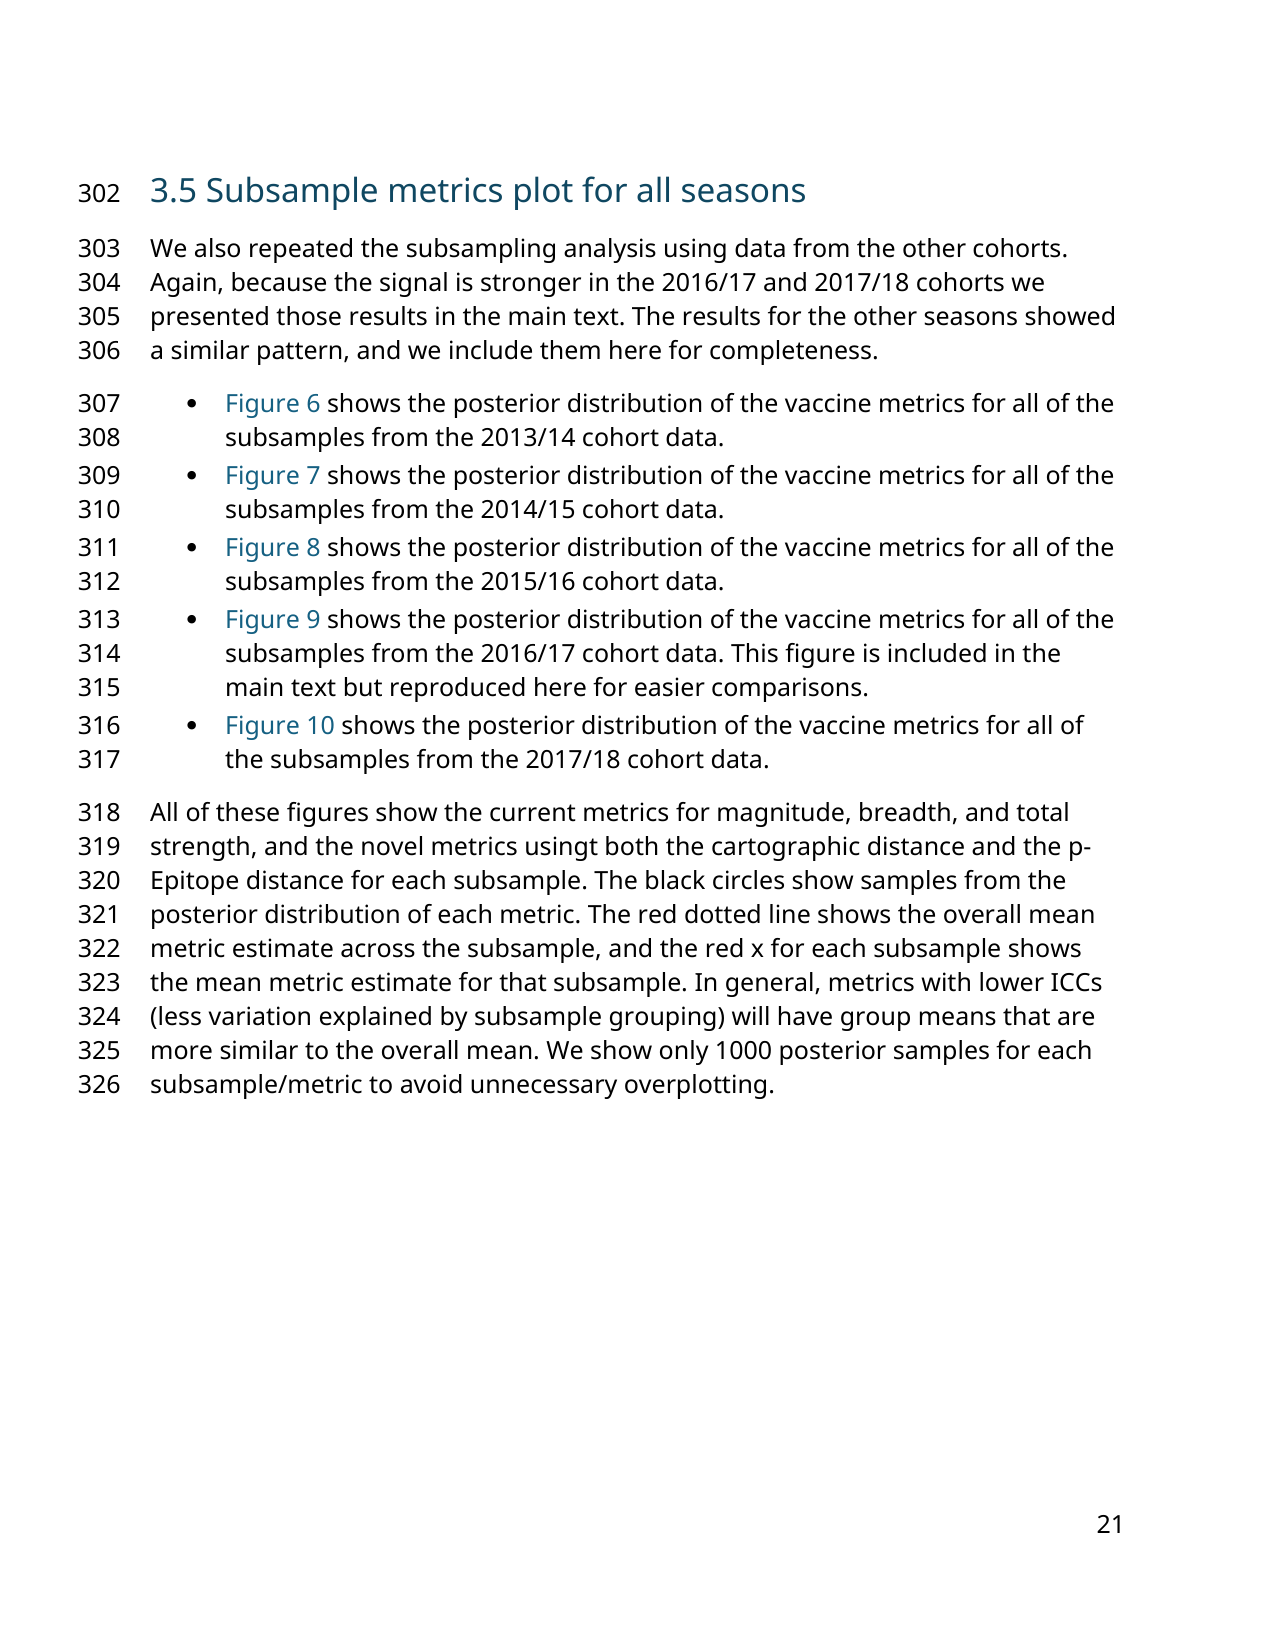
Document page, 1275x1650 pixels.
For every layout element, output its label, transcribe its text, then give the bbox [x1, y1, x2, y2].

list Figure 8 shows the posterior distribution of the vaccine metrics for all of the subsamples from the 2015/16 cohort data. [187, 529, 1125, 598]
list Figure 9 shows the posterior distribution of the vaccine metrics for all of the subsamples from the 2016/17 cohort data. This figure is included in the main text but reproduced here for easier comparisons. [187, 601, 1125, 704]
subtitle 3.5 Subsample metrics plot for all seasons [150, 167, 1125, 212]
text We also repeated the subsampling analysis using data from the other cohorts. Again, because the signal is stronger in the 2016/17 and 2017/18 cohorts we presented those results in the main text. The results for the other seasons showed a similar pattern, and we include them here for completeness. [150, 231, 1125, 367]
list Figure 10 shows the posterior distribution of the vaccine metrics for all of the subsamples from the 2017/18 cohort data. [187, 707, 1125, 776]
list Figure 7 shows the posterior distribution of the vaccine metrics for all of the subsamples from the 2014/15 cohort data. [187, 458, 1125, 526]
text All of these figures show the current metrics for magnitude, breadth, and total strength, and the novel metrics usingt both the cartographic distance and the p-Epitope distance for each subsample. The black circles show samples from the posterior distribution of each metric. The red dotted line shows the overall mean metric estimate across the subsample, and the red x for each subsample shows the mean metric estimate for that subsample. In general, metrics with lower ICCs (less variation explained by subsample grouping) will have group means that are more similar to the overall mean. We show only 1000 posterior samples for each subsample/metric to avoid unnecessary overplotting. [150, 794, 1125, 1101]
list Figure 6 shows the posterior distribution of the vaccine metrics for all of the subsamples from the 2013/14 cohort data. [187, 386, 1125, 454]
